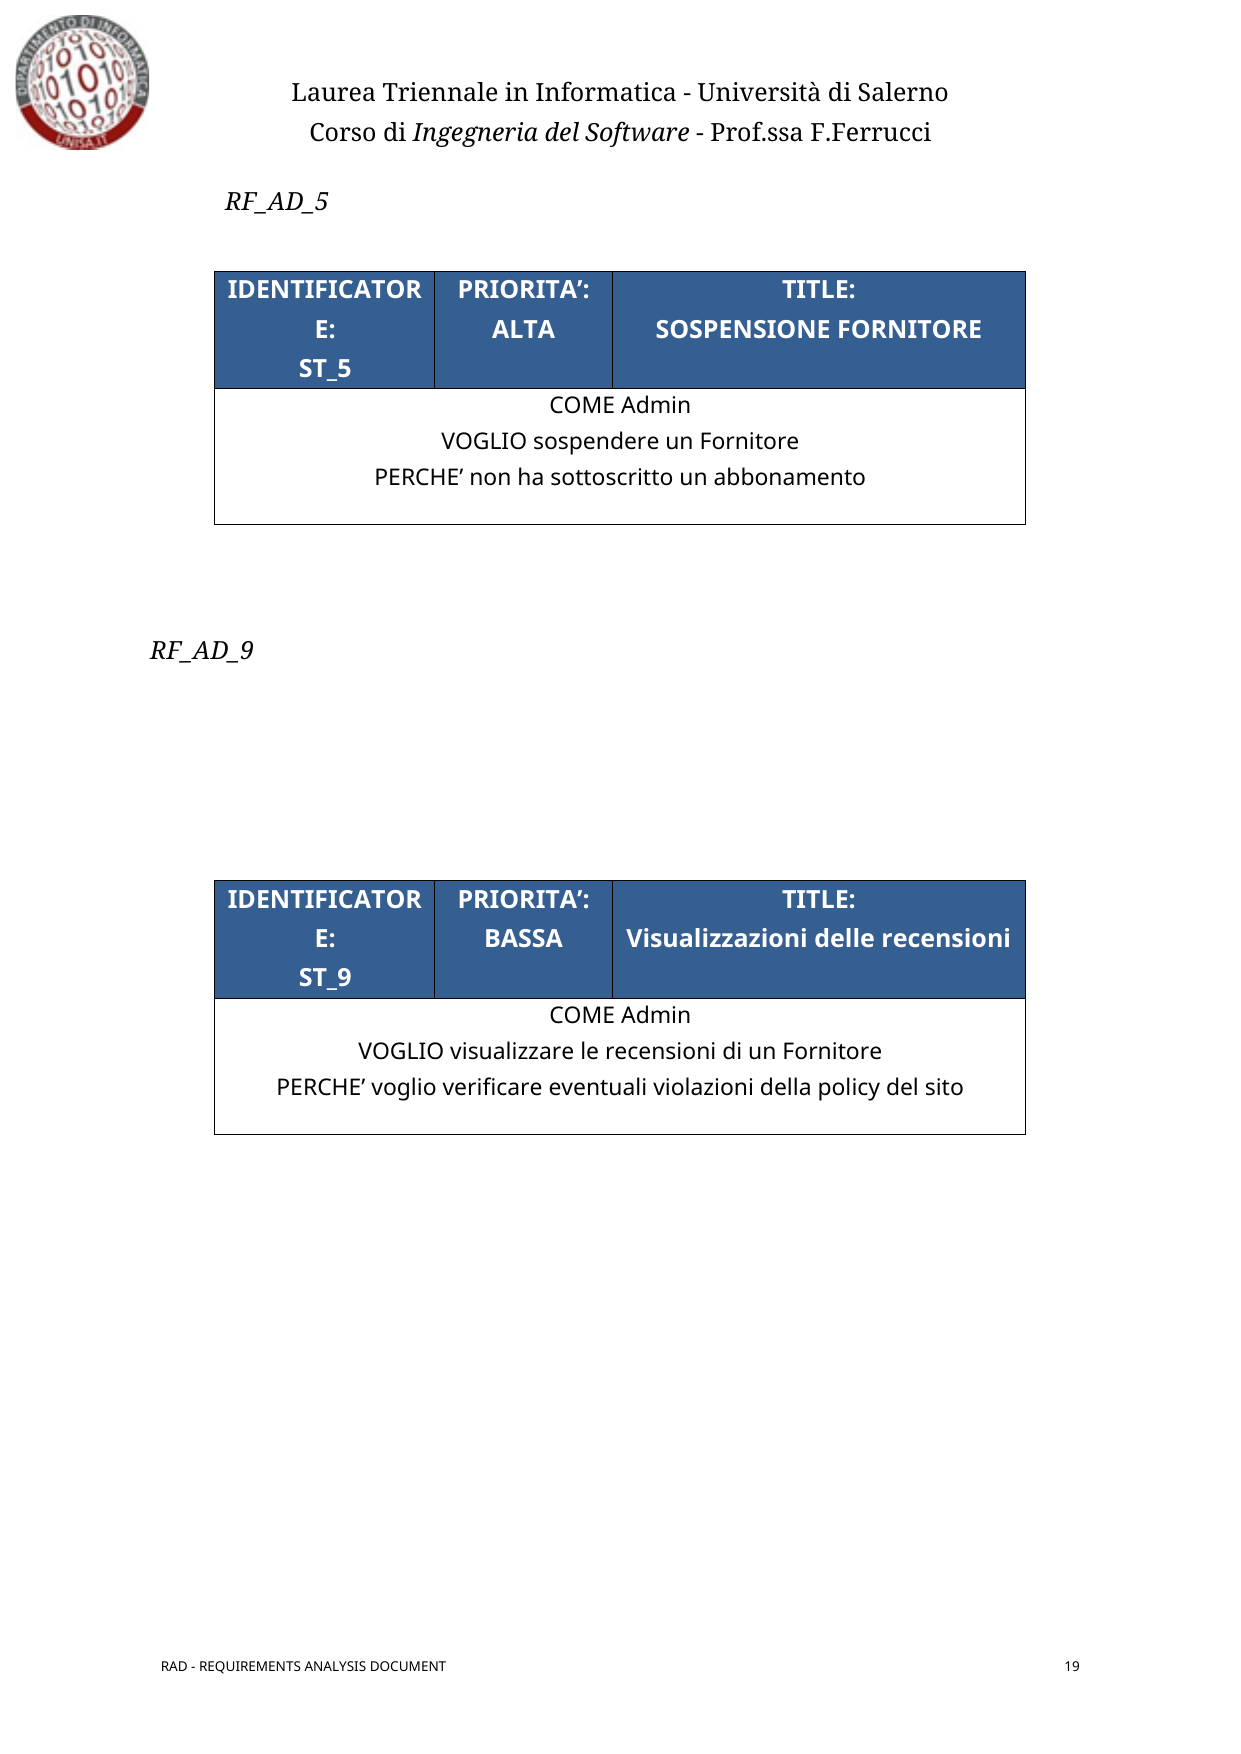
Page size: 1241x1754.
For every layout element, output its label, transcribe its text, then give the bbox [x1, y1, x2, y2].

table_cell COME Admin VOGLIO visualizzare le recensioni di un Fornitore PERCHE’ voglio verificare eventuali violazioni della policy del sito [215, 999, 1025, 1133]
text RF_AD_5 [150, 183, 1090, 218]
table_header TITLE: Visualizzazioni delle recensioni [613, 881, 1025, 998]
table_header IDENTIFICATORE: ST_5 [215, 272, 434, 388]
table_header PRIORITA’: ALTA [435, 272, 612, 388]
text RF_AD_7 [225, 504, 1090, 538]
table_cell COME Admin VOGLIO sospendere un Fornitore PERCHE’ non ha sottoscritto un abbonamento [215, 389, 1025, 524]
table_header IDENTIFICATORE: ST_9 [215, 881, 434, 998]
text RF_AD_9 [150, 633, 1090, 667]
picture [15, 15, 150, 150]
table_header TITLE: SOSPENSIONE FORNITORE [613, 272, 1025, 388]
table_header PRIORITA’: BASSA [435, 881, 612, 998]
